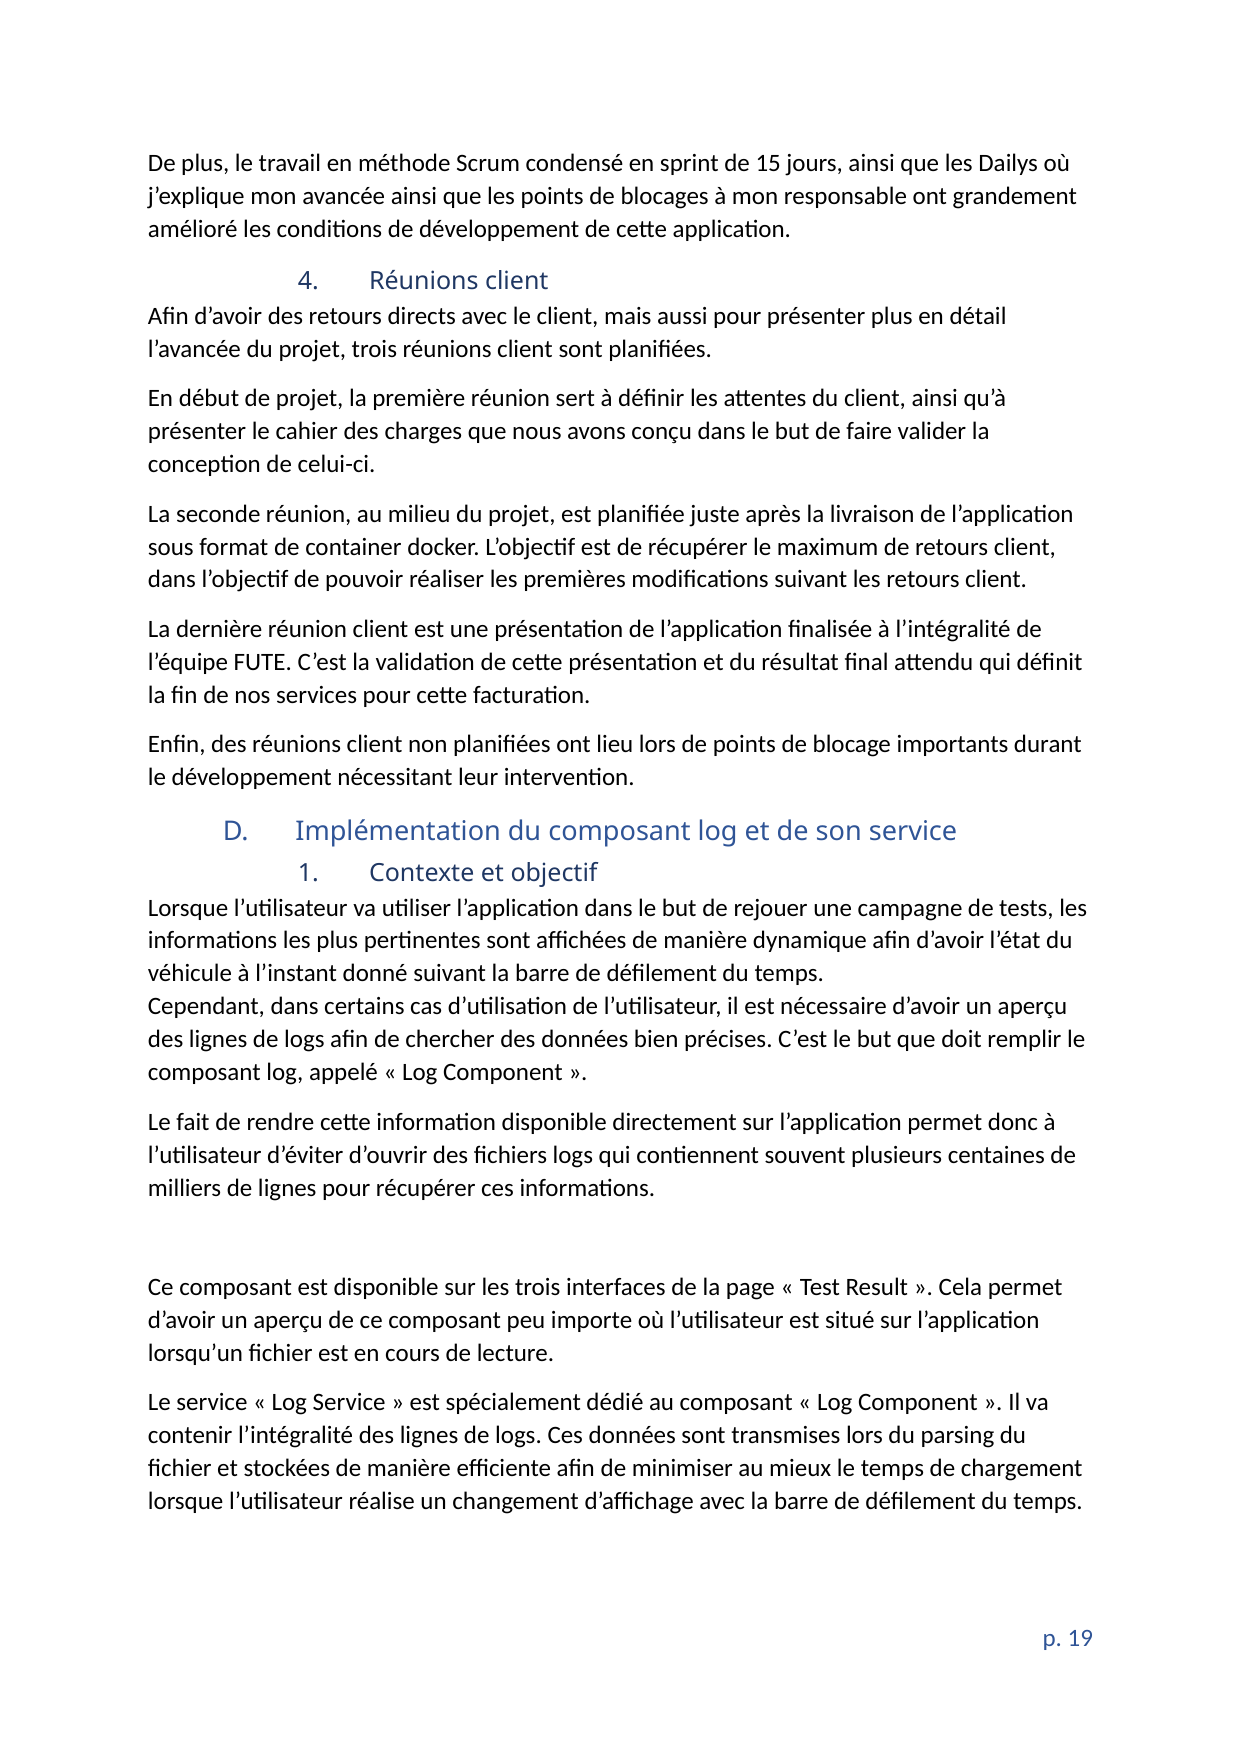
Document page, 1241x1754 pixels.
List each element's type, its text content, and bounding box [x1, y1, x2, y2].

text Enfin, des réunions client non planifiées ont lieu lors de points de blocage importants durant le développement nécessitant leur intervention. [148, 728, 1093, 792]
text La dernière réunion client est une présentation de l’application finalisée à l’intégralité de l’équipe FUTE. C’est la validation de cette présentation et du résultat final attendu qui définit la fin de nos services pour cette facturation. [148, 613, 1093, 709]
text La seconde réunion, au milieu du projet, est planifiée juste après la livraison de l’application sous format de container docker. L’objectif est de récupérer le maximum de retours client, dans l’objectif de pouvoir réaliser les premières modifications suivant les retours client. [148, 498, 1093, 594]
text Afin d’avoir des retours directs avec le client, mais aussi pour présenter plus en détail l’avancée du projet, trois réunions client sont planifiées. [148, 300, 1093, 363]
text Le service « Log Service » est spécialement dédié au composant « Log Component ». Il va contenir l’intégralité des lignes de logs. Ces données sont transmises lors du parsing du fichier et stockées de manière efficiente afin de minimiser au mieux le temps de chargement lorsque l’utilisateur réalise un changement d’affichage avec la barre de défilement du temps. [148, 1386, 1093, 1516]
text Lorsque l’utilisateur va utiliser l’application dans le but de rejouer une campagne de tests, les informations les plus pertinentes sont affichées de manière dynamique afin d’avoir l’état du véhicule à l’instant donné suivant la barre de défilement du temps. Cependant, dans certains cas d’utilisation de l’utilisateur, il est nécessaire d’avoir un aperçu des lignes de logs afin de chercher des données bien précises. C’est le but que doit remplir le composant log, appelé « Log Component ». [148, 892, 1093, 1087]
subtitle Réunions client [298, 263, 1093, 297]
subtitle Implémentation du composant log et de son service [223, 811, 1093, 848]
text Le fait de rendre cette information disponible directement sur l’application permet donc à l’utilisateur d’éviter d’ouvrir des fichiers logs qui contiennent souvent plusieurs centaines de milliers de lignes pour récupérer ces informations. [148, 1106, 1093, 1202]
text Ce composant est disponible sur les trois interfaces de la page « Test Result ». Cela permet d’avoir un aperçu de ce composant peu importe où l’utilisateur est situé sur l’application lorsqu’un fichier est en cours de lecture. [148, 1271, 1093, 1367]
subtitle Contexte et objectif [298, 855, 1093, 889]
text En début de projet, la première réunion sert à définir les attentes du client, ainsi qu’à présenter le cahier des charges que nous avons conçu dans le but de faire valider la conception de celui-ci. [148, 382, 1093, 479]
text De plus, le travail en méthode Scrum condensé en sprint de 15 jours, ainsi que les Dailys où j’explique mon avancée ainsi que les points de blocages à mon responsable ont grandement amélioré les conditions de développement de cette application. [148, 148, 1093, 244]
